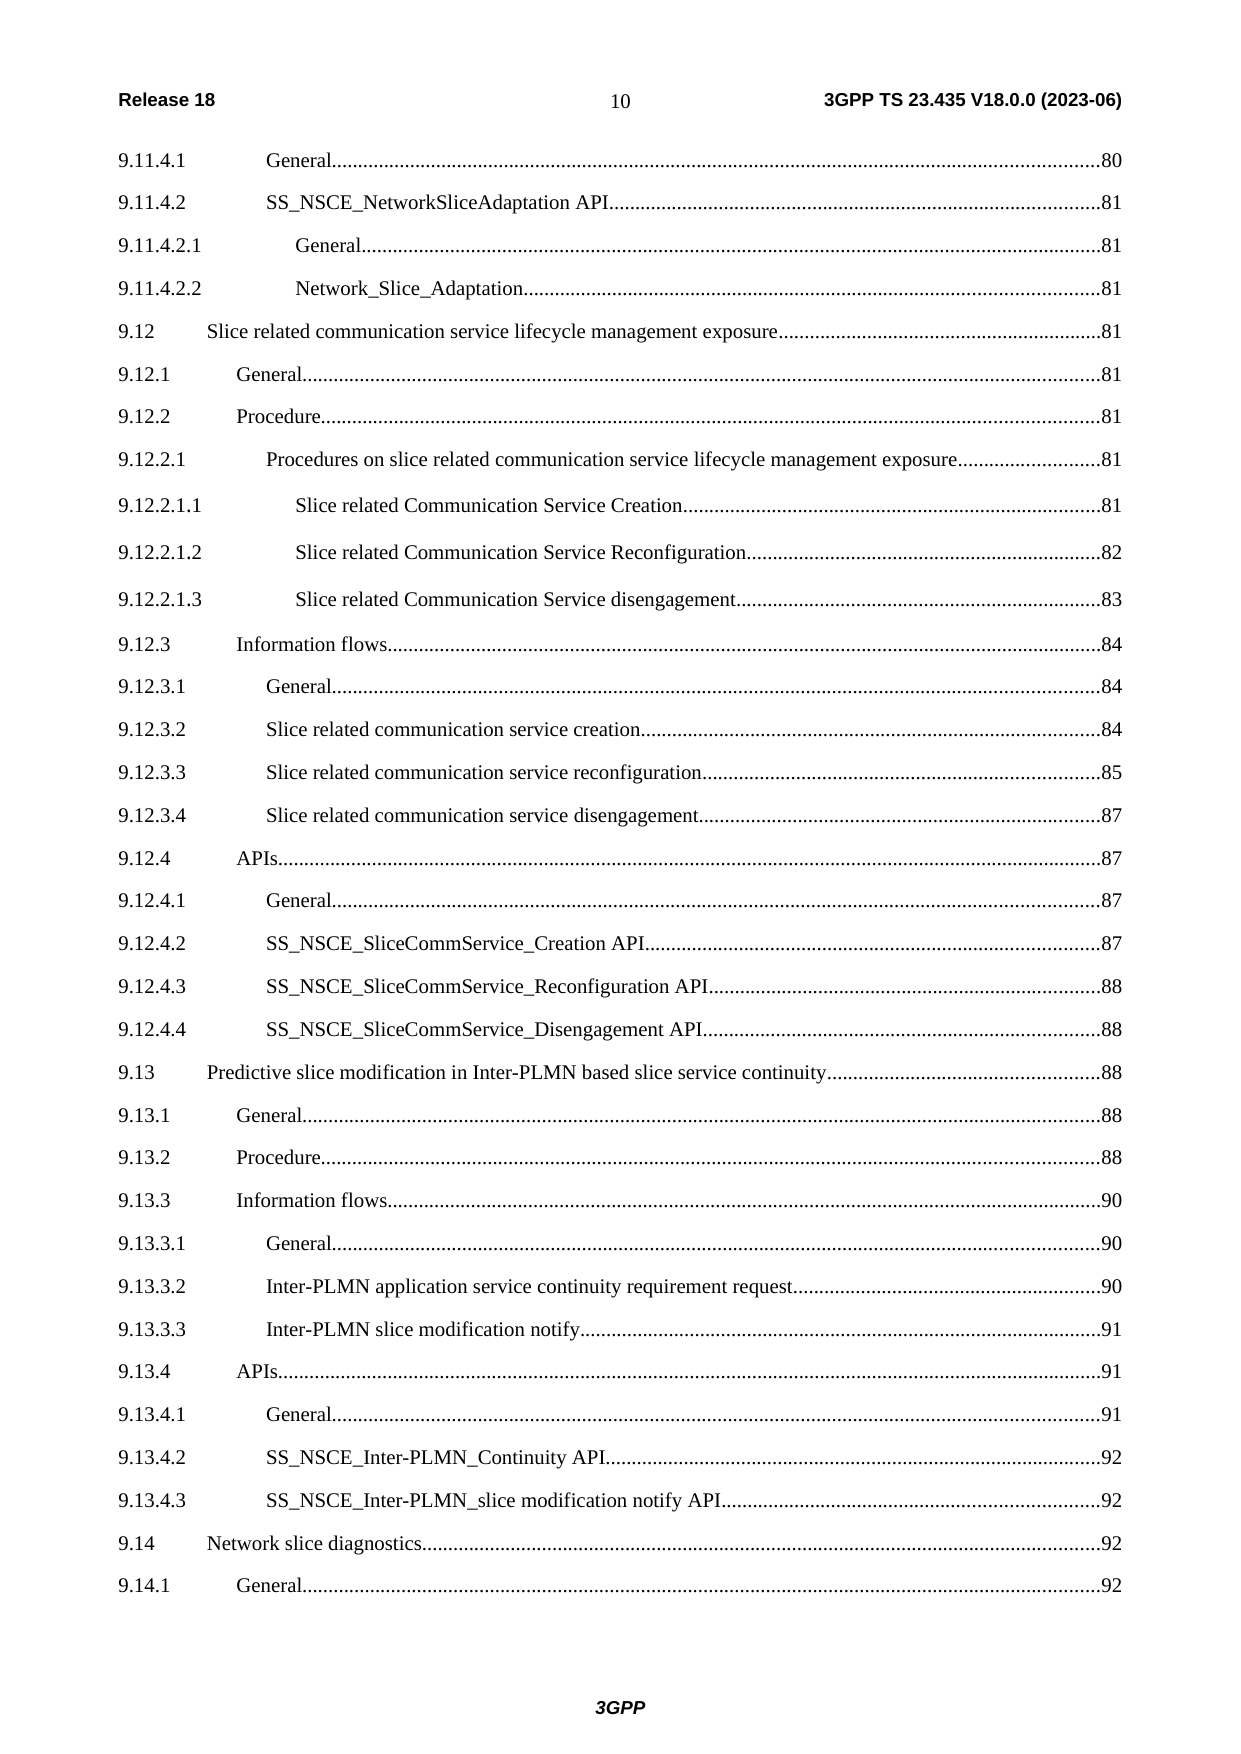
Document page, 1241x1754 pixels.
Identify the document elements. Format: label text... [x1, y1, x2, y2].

text 9.13 Predictive slice modification in Inter-PLMN based slice service continuity 88 [118, 1060, 1122, 1084]
text 9.12.4.1 General 87 [118, 888, 1122, 912]
text 9.12.3.3 Slice related communication service reconfiguration 85 [118, 760, 1122, 784]
text 9.11.4.2.1 General 81 [118, 233, 1122, 257]
text 9.13.4.1 General 91 [118, 1402, 1122, 1426]
text 9.13.4.3 SS_NSCE_Inter-PLMN_slice modification notify API 92 [118, 1488, 1122, 1512]
text 9.12.4.2 SS_NSCE_SliceCommService_Creation API 87 [118, 931, 1122, 955]
text 9.13.4 APIs 91 [118, 1359, 1122, 1383]
text 9.12.1 General 81 [118, 362, 1122, 386]
text 9.12.2.1.1 Slice related Communication Service Creation 81 [118, 490, 1122, 518]
text 9.11.4.1 General 80 [118, 147, 1122, 172]
text 9.12.2 Procedure 81 [118, 404, 1122, 428]
text 9.12.3 Information flows 84 [118, 632, 1122, 656]
text 9.12.4 APIs 87 [118, 846, 1122, 870]
text 9.12.3.1 General 84 [118, 674, 1122, 698]
text 9.12.2.1 Procedures on slice related communication service lifecycle management exposure 81 [118, 447, 1122, 471]
text 9.13.3.2 Inter-PLMN application service continuity requirement request 90 [118, 1274, 1122, 1298]
text 9.12.4.4 SS_NSCE_SliceCommService_Disengagement API 88 [118, 1017, 1122, 1041]
text 9.12.2.1.3 Slice related Communication Service disengagement 83 [118, 584, 1122, 613]
text 9.12.3.4 Slice related communication service disengagement 87 [118, 803, 1122, 827]
text 9.13.1 General 88 [118, 1102, 1122, 1127]
text 9.12.4.3 SS_NSCE_SliceCommService_Reconfiguration API 88 [118, 974, 1122, 998]
text 9.12.3.2 Slice related communication service creation 84 [118, 717, 1122, 741]
text 9.14.1 General 92 [118, 1573, 1122, 1597]
text 9.13.3 Information flows 90 [118, 1188, 1122, 1212]
text 9.14 Network slice diagnostics 92 [118, 1531, 1122, 1555]
text 9.11.4.2 SS_NSCE_NetworkSliceAdaptation API 81 [118, 190, 1122, 214]
text 9.13.2 Procedure 88 [118, 1145, 1122, 1169]
text 9.13.3.1 General 90 [118, 1231, 1122, 1255]
text 9.11.4.2.2 Network_Slice_Adaptation 81 [118, 276, 1122, 300]
text 9.12 Slice related communication service lifecycle management exposure 81 [118, 319, 1122, 343]
text 9.13.3.3 Inter-PLMN slice modification notify 91 [118, 1317, 1122, 1341]
text 9.12.2.1.2 Slice related Communication Service Reconfiguration 82 [118, 537, 1122, 566]
text 9.13.4.2 SS_NSCE_Inter-PLMN_Continuity API 92 [118, 1445, 1122, 1469]
